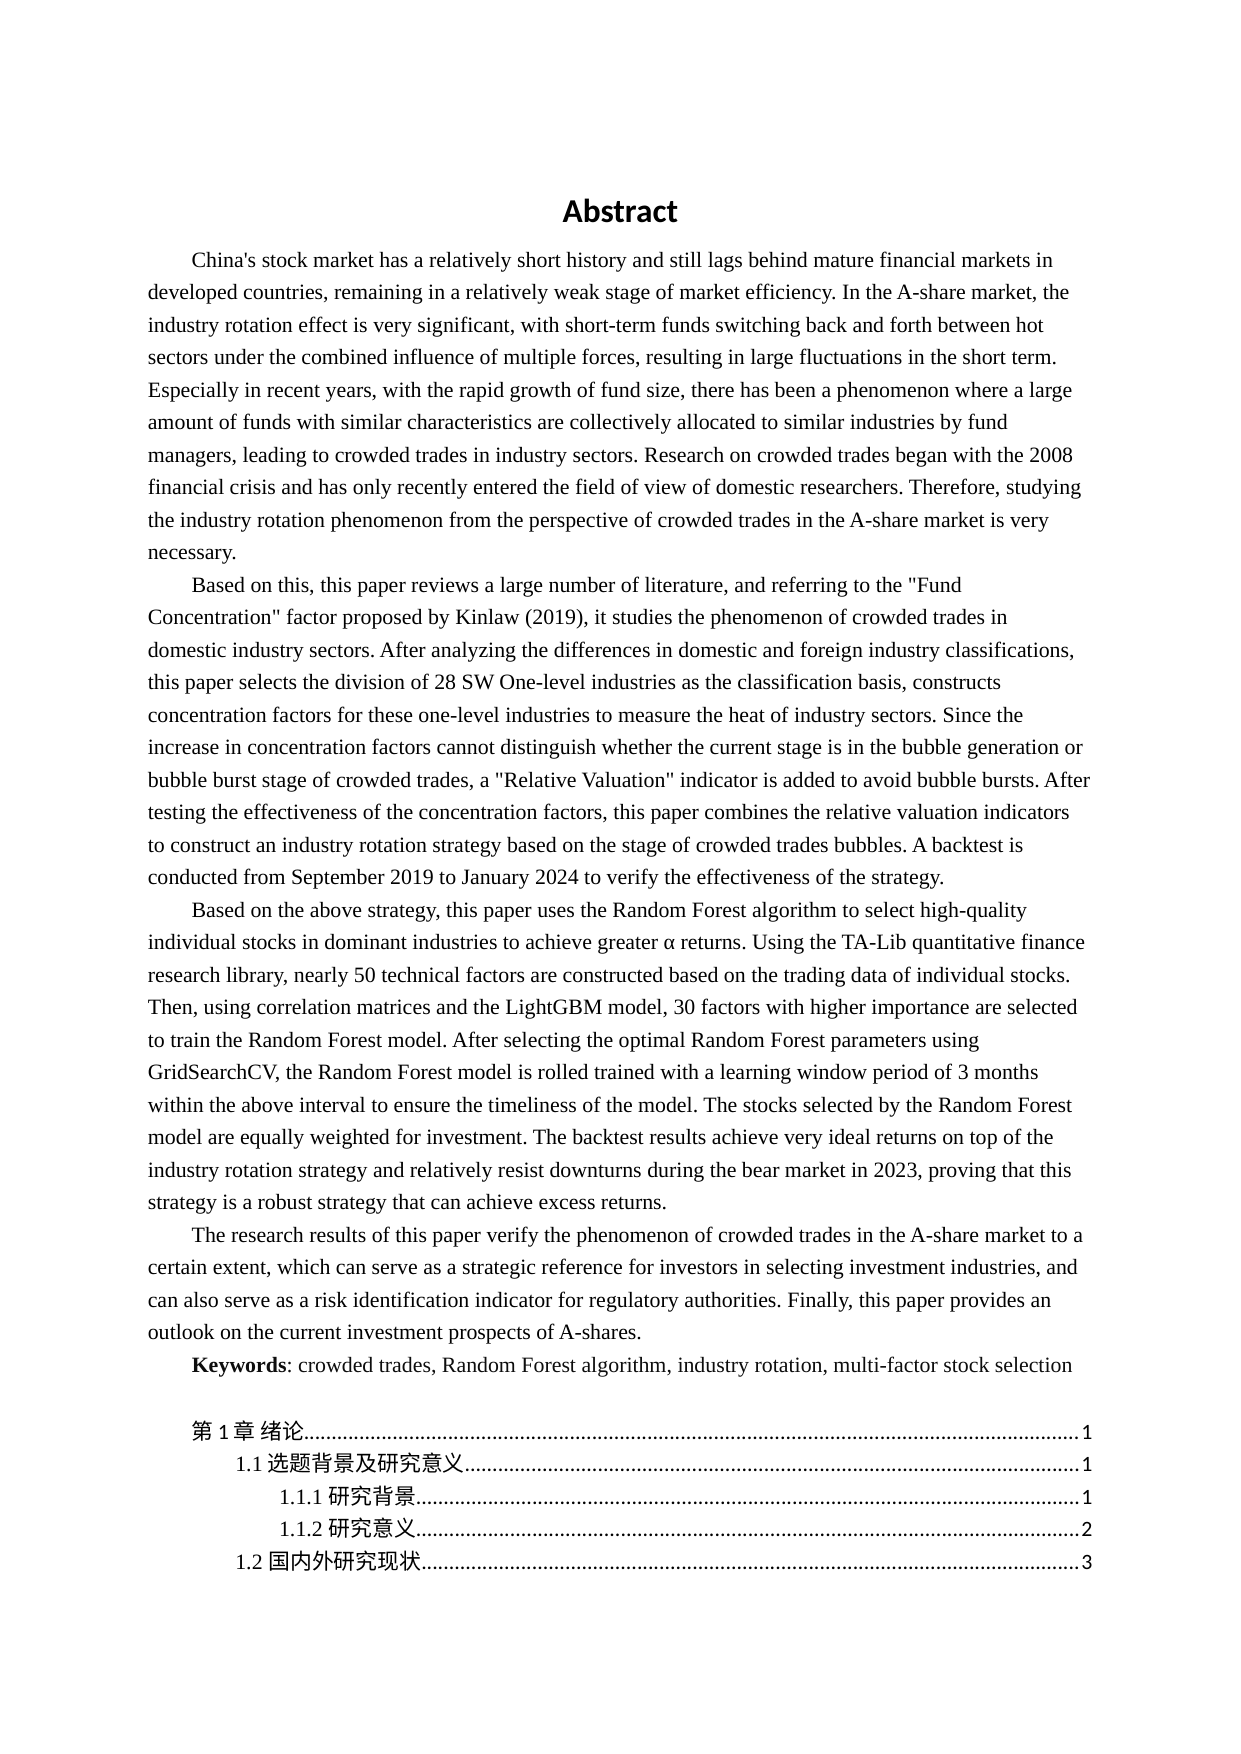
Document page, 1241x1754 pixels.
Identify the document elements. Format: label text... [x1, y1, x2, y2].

text 第1章 绪论 1 [148, 1413, 1092, 1446]
text China's stock market has a relatively short history and still lags behind mature financial markets in developed countries, remaining in a relatively weak stage of market efficiency. In the A-share market, the industry rotation effect is very significant, with short-term funds switching back and forth between hot sectors under the combined influence of multiple forces, resulting in large fluctuations in the short term. Especially in recent years, with the rapid growth of fund size, there has been a phenomenon where a large amount of funds with similar characteristics are collectively allocated to similar industries by fund managers, leading to crowded trades in industry sectors. Research on crowded trades began with the 2008 financial crisis and has only recently entered the field of view of domestic researchers. Therefore, studying the industry rotation phenomenon from the perspective of crowded trades in the A-share market is very necessary. [148, 243, 1092, 568]
text 1.1 选题背景及研究意义 1 [191, 1446, 1092, 1478]
text The research results of this paper verify the phenomenon of crowded trades in the A-share market to a certain extent, which can serve as a strategic reference for investors in selecting investment industries, and can also serve as a risk identification indicator for regulatory authorities. Finally, this paper provides an outlook on the current investment prospects of A-shares. [148, 1218, 1092, 1348]
text Abstract [148, 178, 1092, 243]
text 1.1.2 研究意义 2 [235, 1511, 1092, 1543]
text Keywords: crowded trades, Random Forest algorithm, industry rotation, multi-factor stock selection [148, 1348, 1092, 1381]
text 1.1.1 研究背景 1 [235, 1478, 1092, 1511]
text Based on this, this paper reviews a large number of literature, and referring to the "Fund Concentration" factor proposed by Kinlaw (2019), it studies the phenomenon of crowded trades in domestic industry sectors. After analyzing the differences in domestic and foreign industry classifications, this paper selects the division of 28 SW One-level industries as the classification basis, constructs concentration factors for these one-level industries to measure the heat of industry sectors. Since the increase in concentration factors cannot distinguish whether the current stage is in the bubble generation or bubble burst stage of crowded trades, a "Relative Valuation" indicator is added to avoid bubble bursts. After testing the effectiveness of the concentration factors, this paper combines the relative valuation indicators to construct an industry rotation strategy based on the stage of crowded trades bubbles. A backtest is conducted from September 2019 to January 2024 to verify the effectiveness of the strategy. [148, 568, 1092, 893]
text Based on the above strategy, this paper uses the Random Forest algorithm to select high-quality individual stocks in dominant industries to achieve greater α returns. Using the TA-Lib quantitative finance research library, nearly 50 technical factors are constructed based on the trading data of individual stocks. Then, using correlation matrices and the LightGBM model, 30 factors with higher importance are selected to train the Random Forest model. After selecting the optimal Random Forest parameters using GridSearchCV, the Random Forest model is rolled trained with a learning window period of 3 months within the above interval to ensure the timeliness of the model. The stocks selected by the Random Forest model are equally weighted for investment. The backtest results achieve very ideal returns on top of the industry rotation strategy and relatively resist downturns during the bear market in 2023, proving that this strategy is a robust strategy that can achieve excess returns. [148, 893, 1092, 1218]
text 1.2 国内外研究现状 3 [191, 1543, 1092, 1576]
